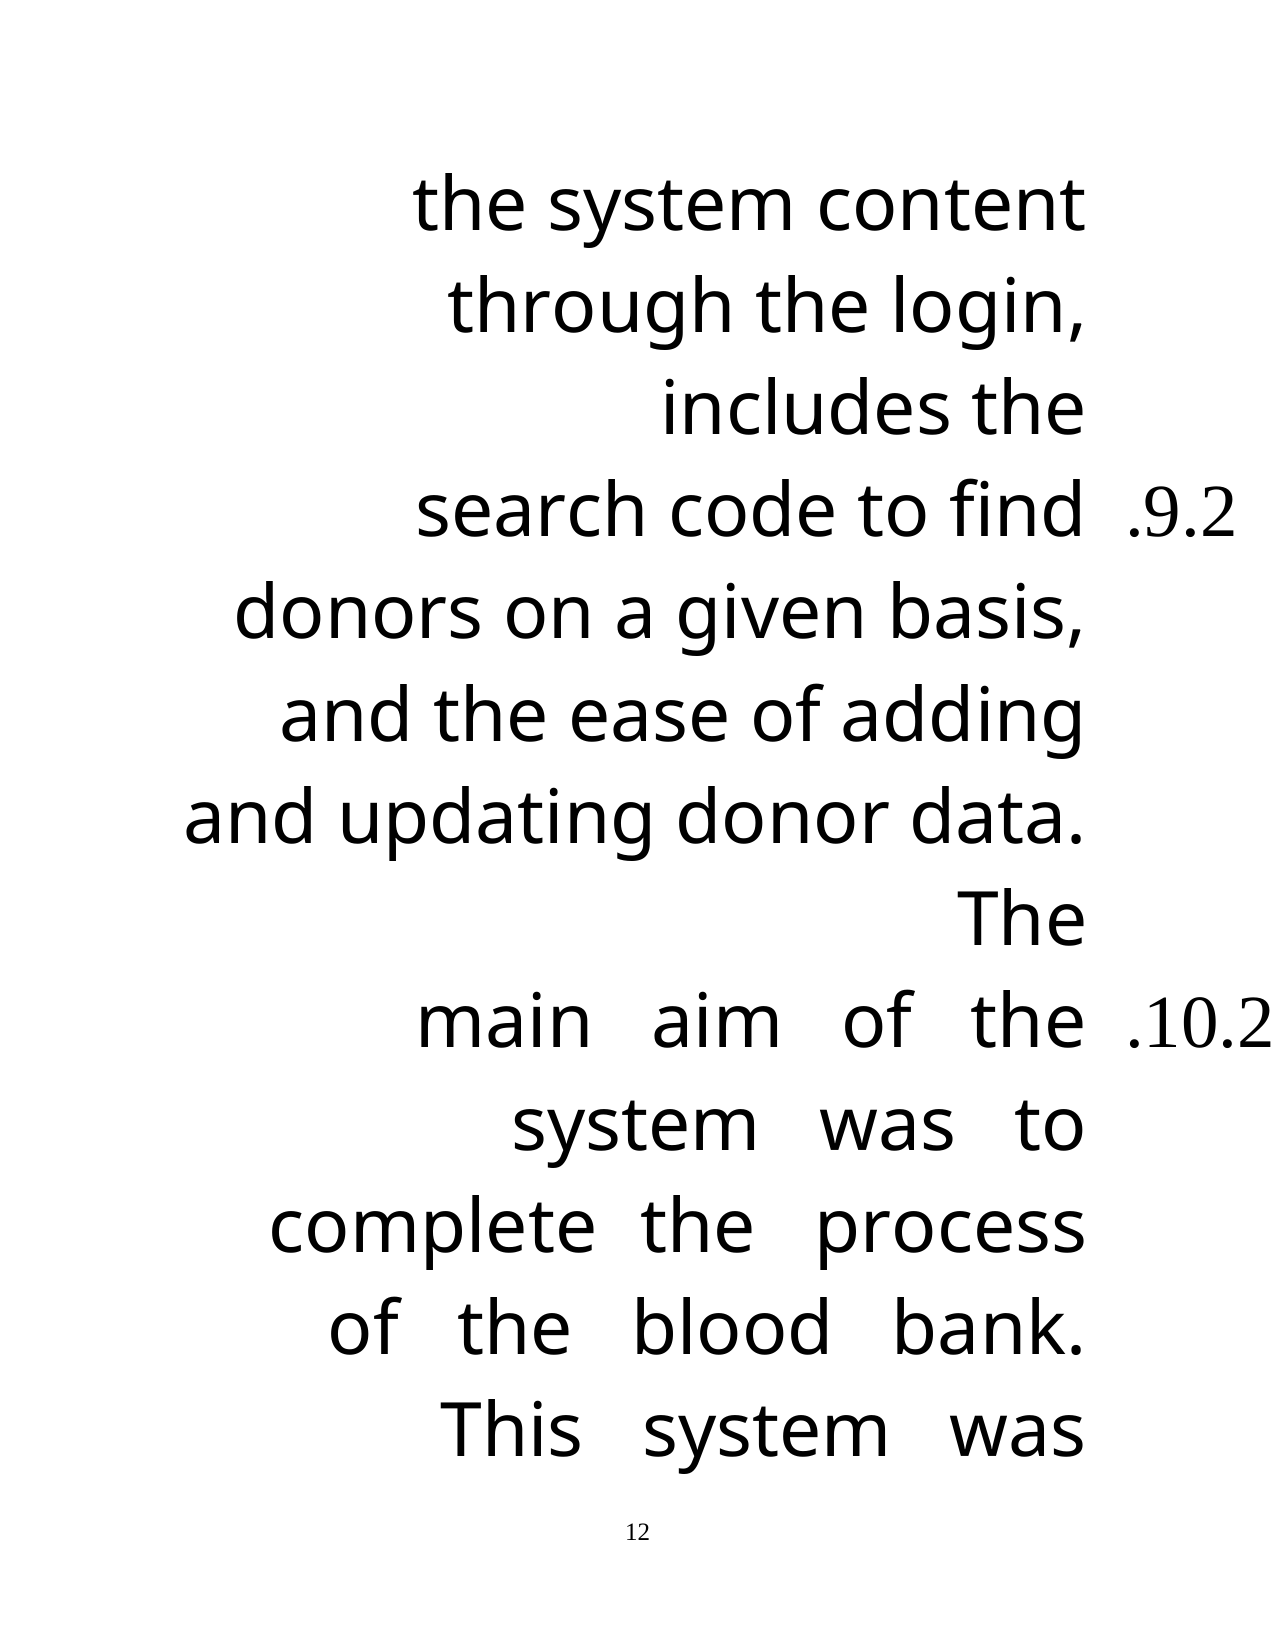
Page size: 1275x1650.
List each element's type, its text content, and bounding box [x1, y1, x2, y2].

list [150, 150, 1125, 457]
list main aim of the system was to complete0the process of the blood bank. This system was [150, 967, 1125, 1478]
list search code to find donors on a given basis, and the ease of adding and updating donor data. The [150, 457, 1125, 967]
